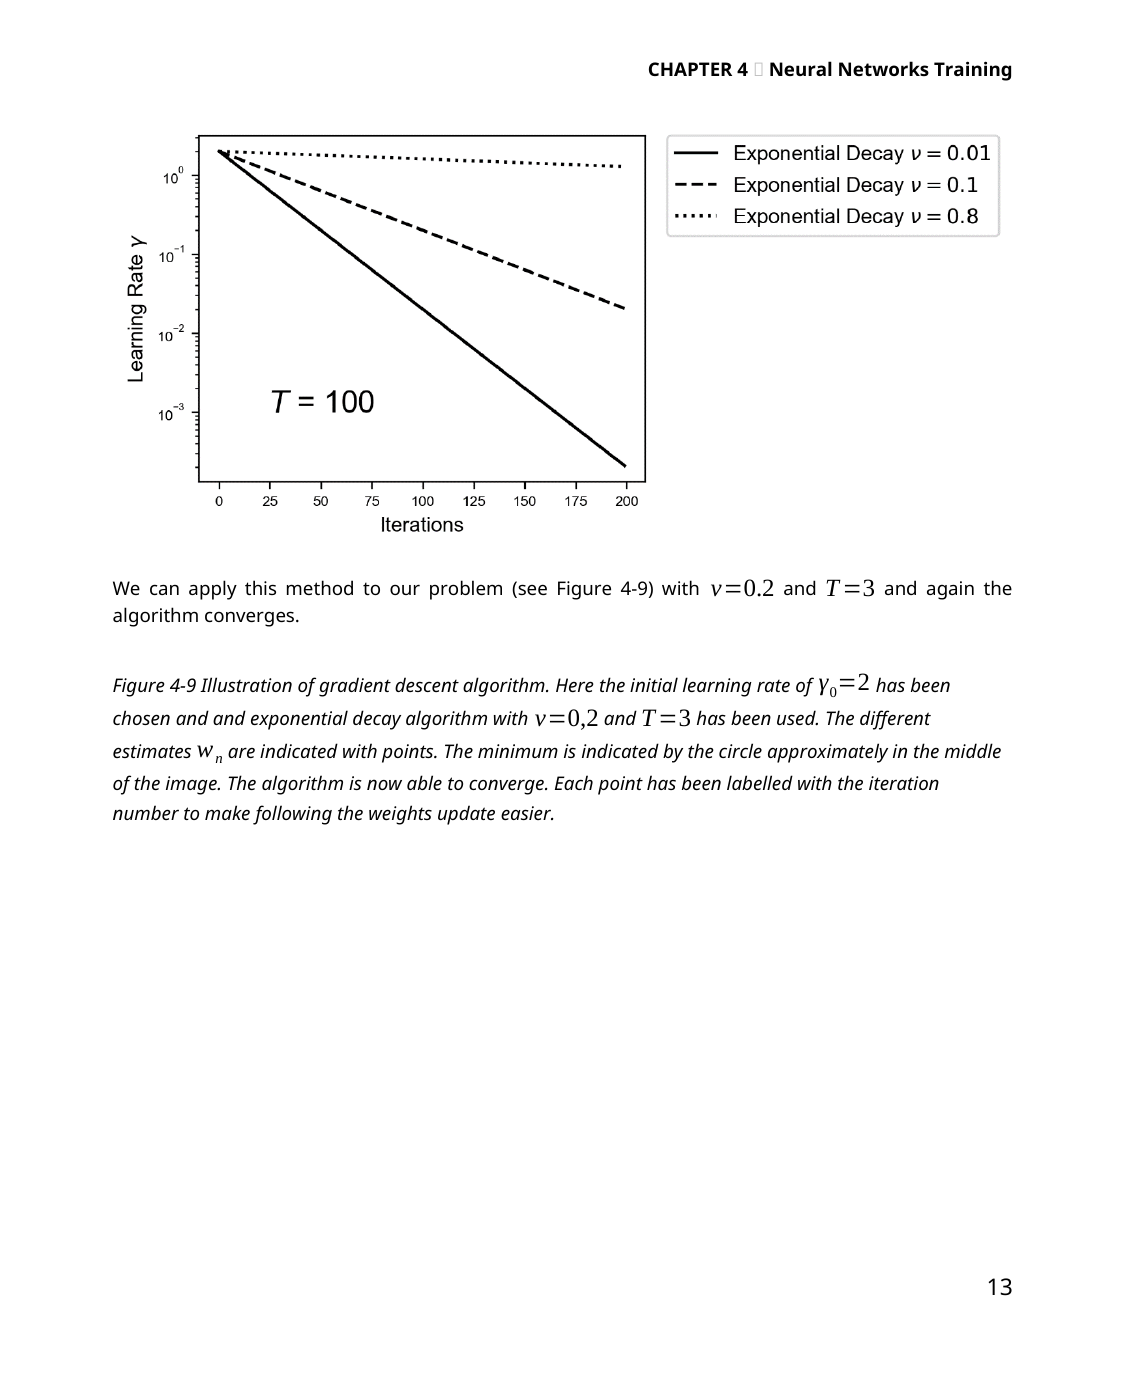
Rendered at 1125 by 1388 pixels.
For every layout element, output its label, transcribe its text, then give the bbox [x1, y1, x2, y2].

text Figure 4-9 Illustration of gradient descent algorithm. Here the initial learning rate of has been chosen and and exponential decay algorithm with and has been used. The different estimates are indicated with points. The minimum is indicated by the circle approximately in the middle of the image. The algorithm is now able to converge. Each point has been labelled with the iteration number to make following the weights update easier. [112, 669, 1012, 825]
picture [112, 119, 1013, 550]
text We can apply this method to our problem (see Figure 4-9) with and and again the algorithm converges. [112, 574, 1012, 627]
